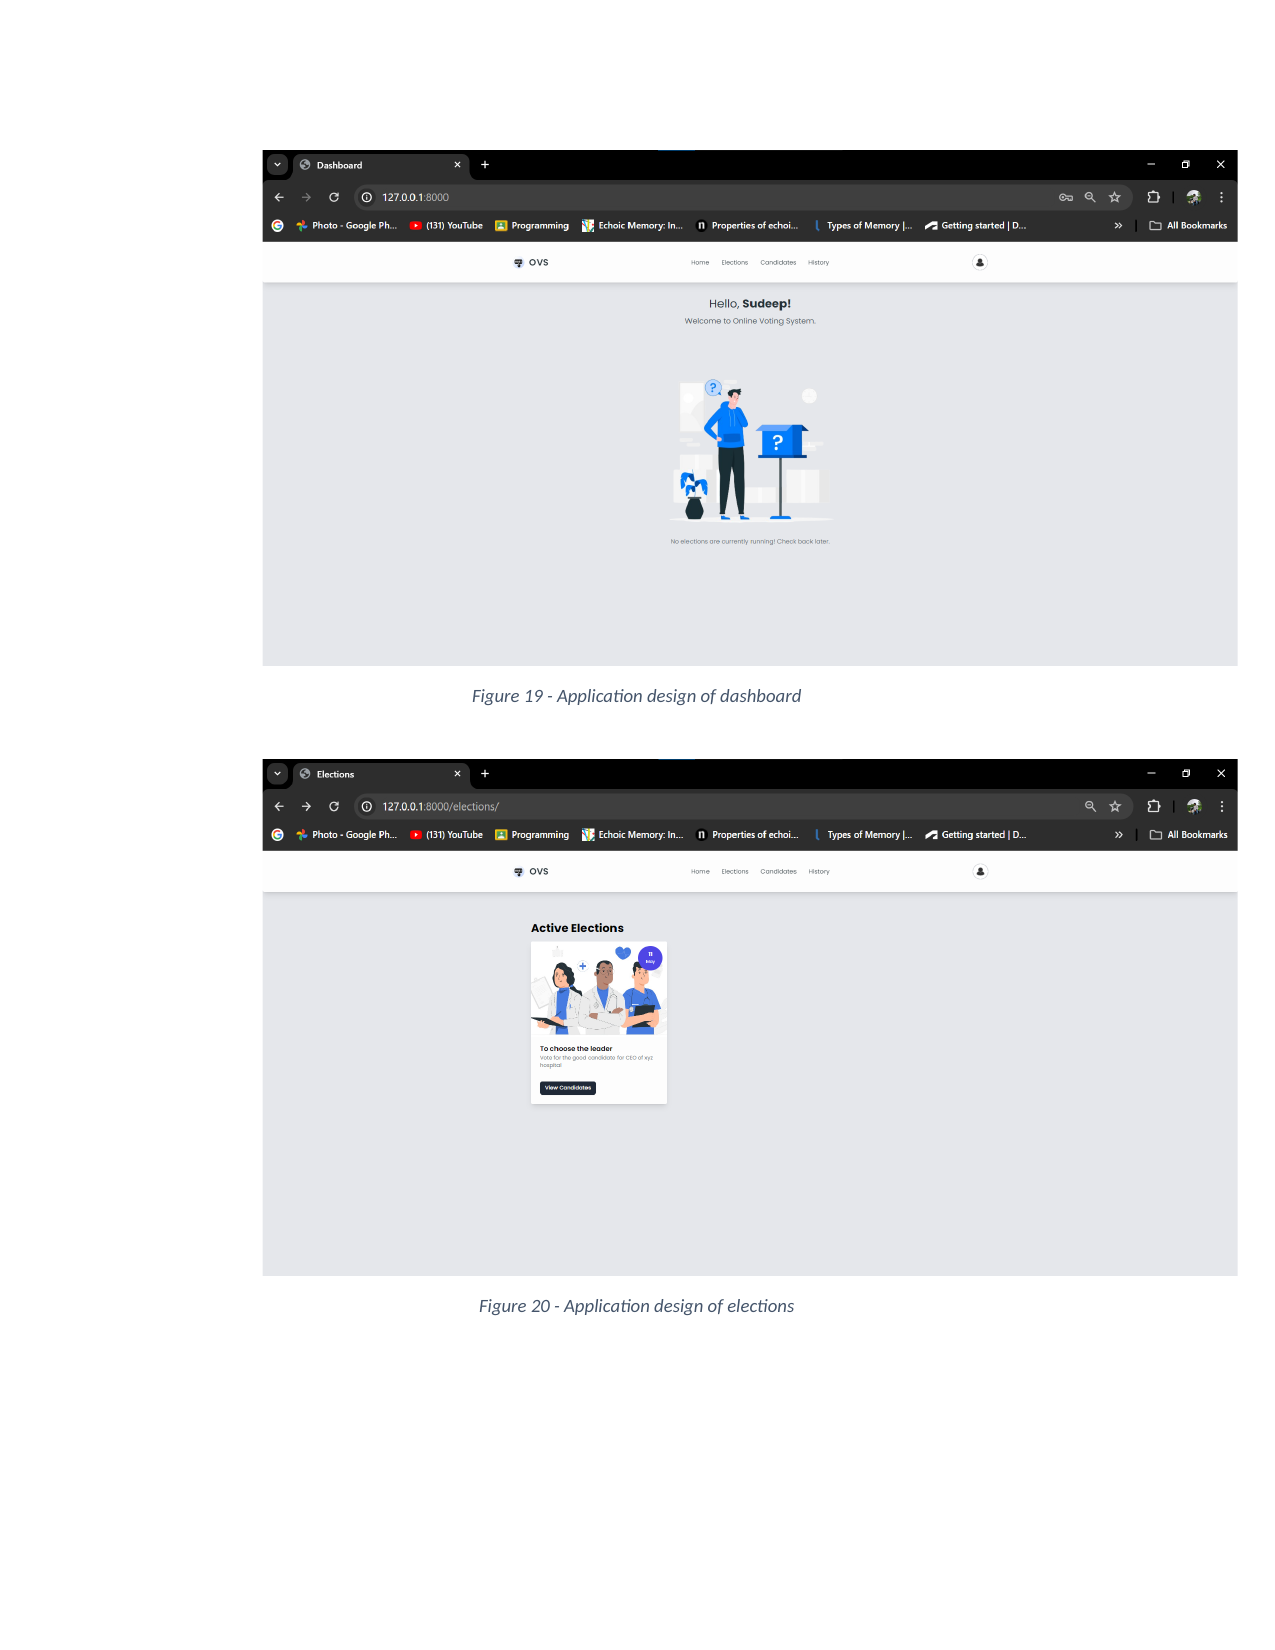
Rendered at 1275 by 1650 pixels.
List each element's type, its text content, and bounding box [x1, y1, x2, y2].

text Figure 19 - Application design of dashboard [150, 684, 1125, 707]
text Figure 20 - Application design of elections [150, 1294, 1125, 1317]
picture [262, 150, 1238, 666]
picture [262, 759, 1238, 1276]
